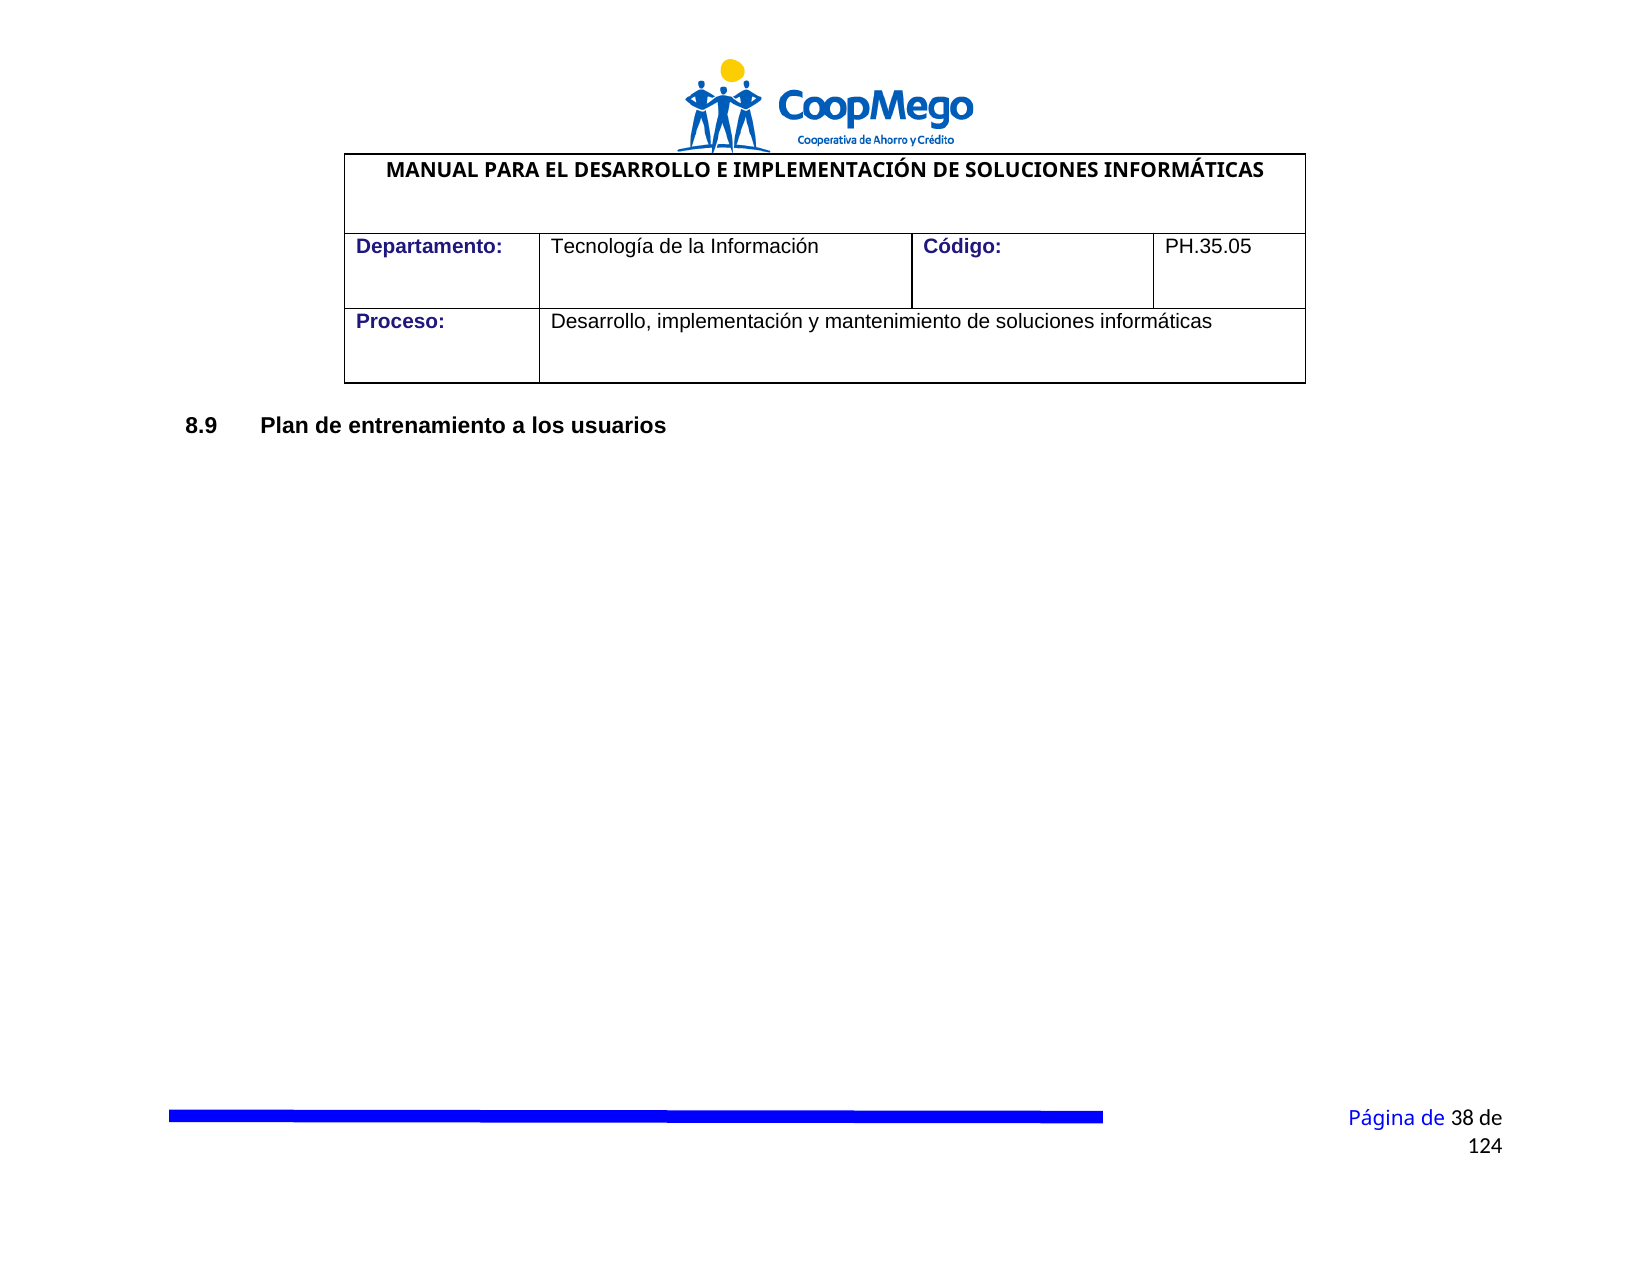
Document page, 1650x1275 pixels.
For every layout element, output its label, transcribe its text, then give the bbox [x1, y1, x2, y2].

picture [676, 59, 974, 153]
text Plan de entrenamiento a los usuarios [185, 412, 1502, 438]
